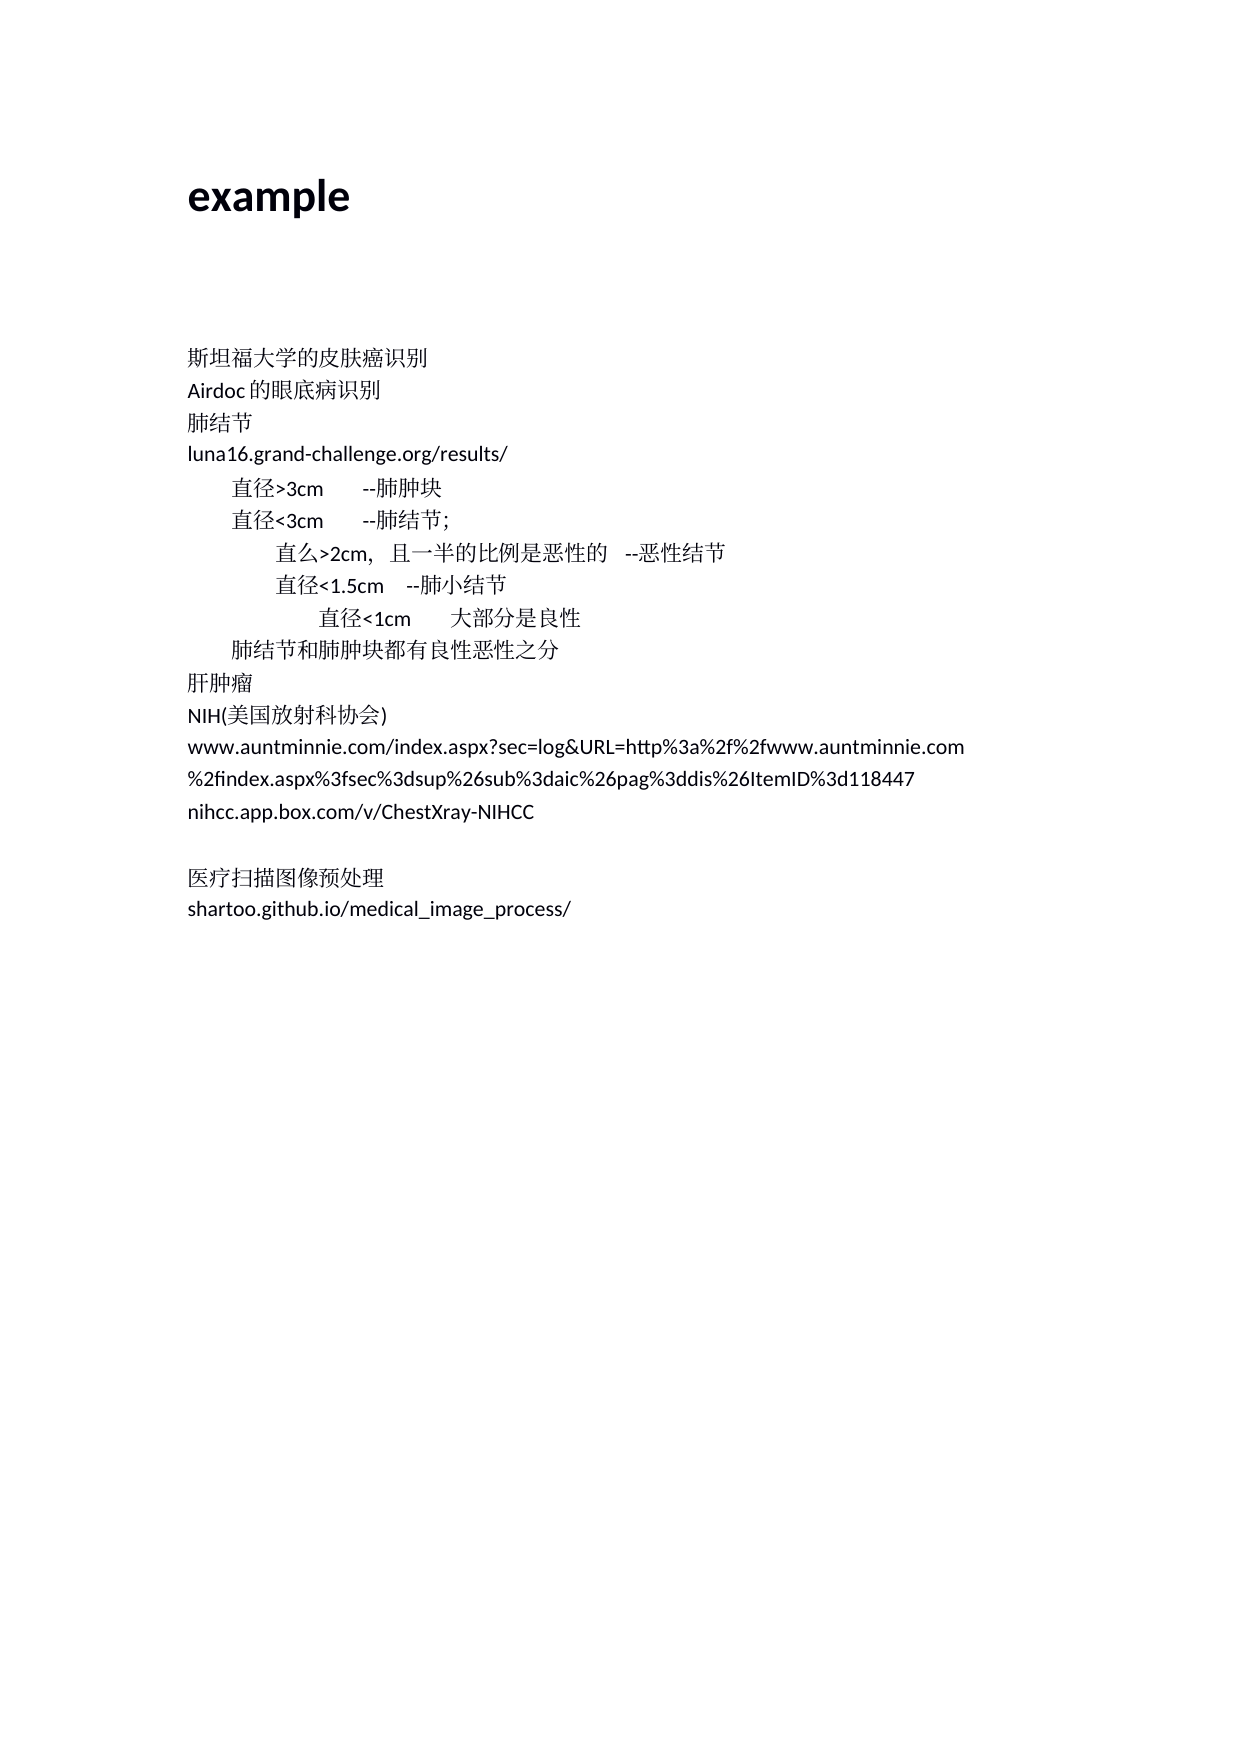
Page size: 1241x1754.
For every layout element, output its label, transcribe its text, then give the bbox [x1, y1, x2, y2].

text 直径>3cm --肺肿块 [231, 470, 1053, 503]
text nihcc.app.box.com/v/ChestXray-NIHCC [187, 795, 1053, 828]
text 肺结节和肺肿块都有良性恶性之分 [231, 633, 1053, 665]
text NIH(美国放射科协会) [187, 698, 1053, 730]
text 肺结节 [187, 405, 1053, 438]
subtitle examplehttp://stackoverflow.com/questions/2480650/role-of-bias-in-neural-networks [187, 162, 1053, 227]
text 肝肿瘤 [187, 665, 1053, 698]
text Airdoc的眼底病识别 [187, 373, 1053, 405]
text 直么>2cm，且一半的比例是恶性的 --恶性结节 [231, 535, 1053, 568]
text 斯坦福大学的皮肤癌识别 [187, 340, 1053, 373]
text 直径<1.5cm --肺小结节 [231, 568, 1053, 600]
text luna16.grand-challenge.org/results/ [187, 438, 1053, 470]
text shartoo.github.io/medical_image_process/ [187, 893, 1053, 925]
text 直径<1cm 大部分是良性 [231, 600, 1053, 633]
text 医疗扫描图像预处理 [187, 860, 1053, 893]
text 直径<3cm --肺结节； [231, 503, 1053, 535]
text www.auntminnie.com/index.aspx?sec=log&URL=http%3a%2f%2fwww.auntminnie.com%2findex.aspx%3fsec%3dsup%26sub%3daic%26pag%3ddis%26ItemID%3d118447 [187, 730, 1053, 795]
